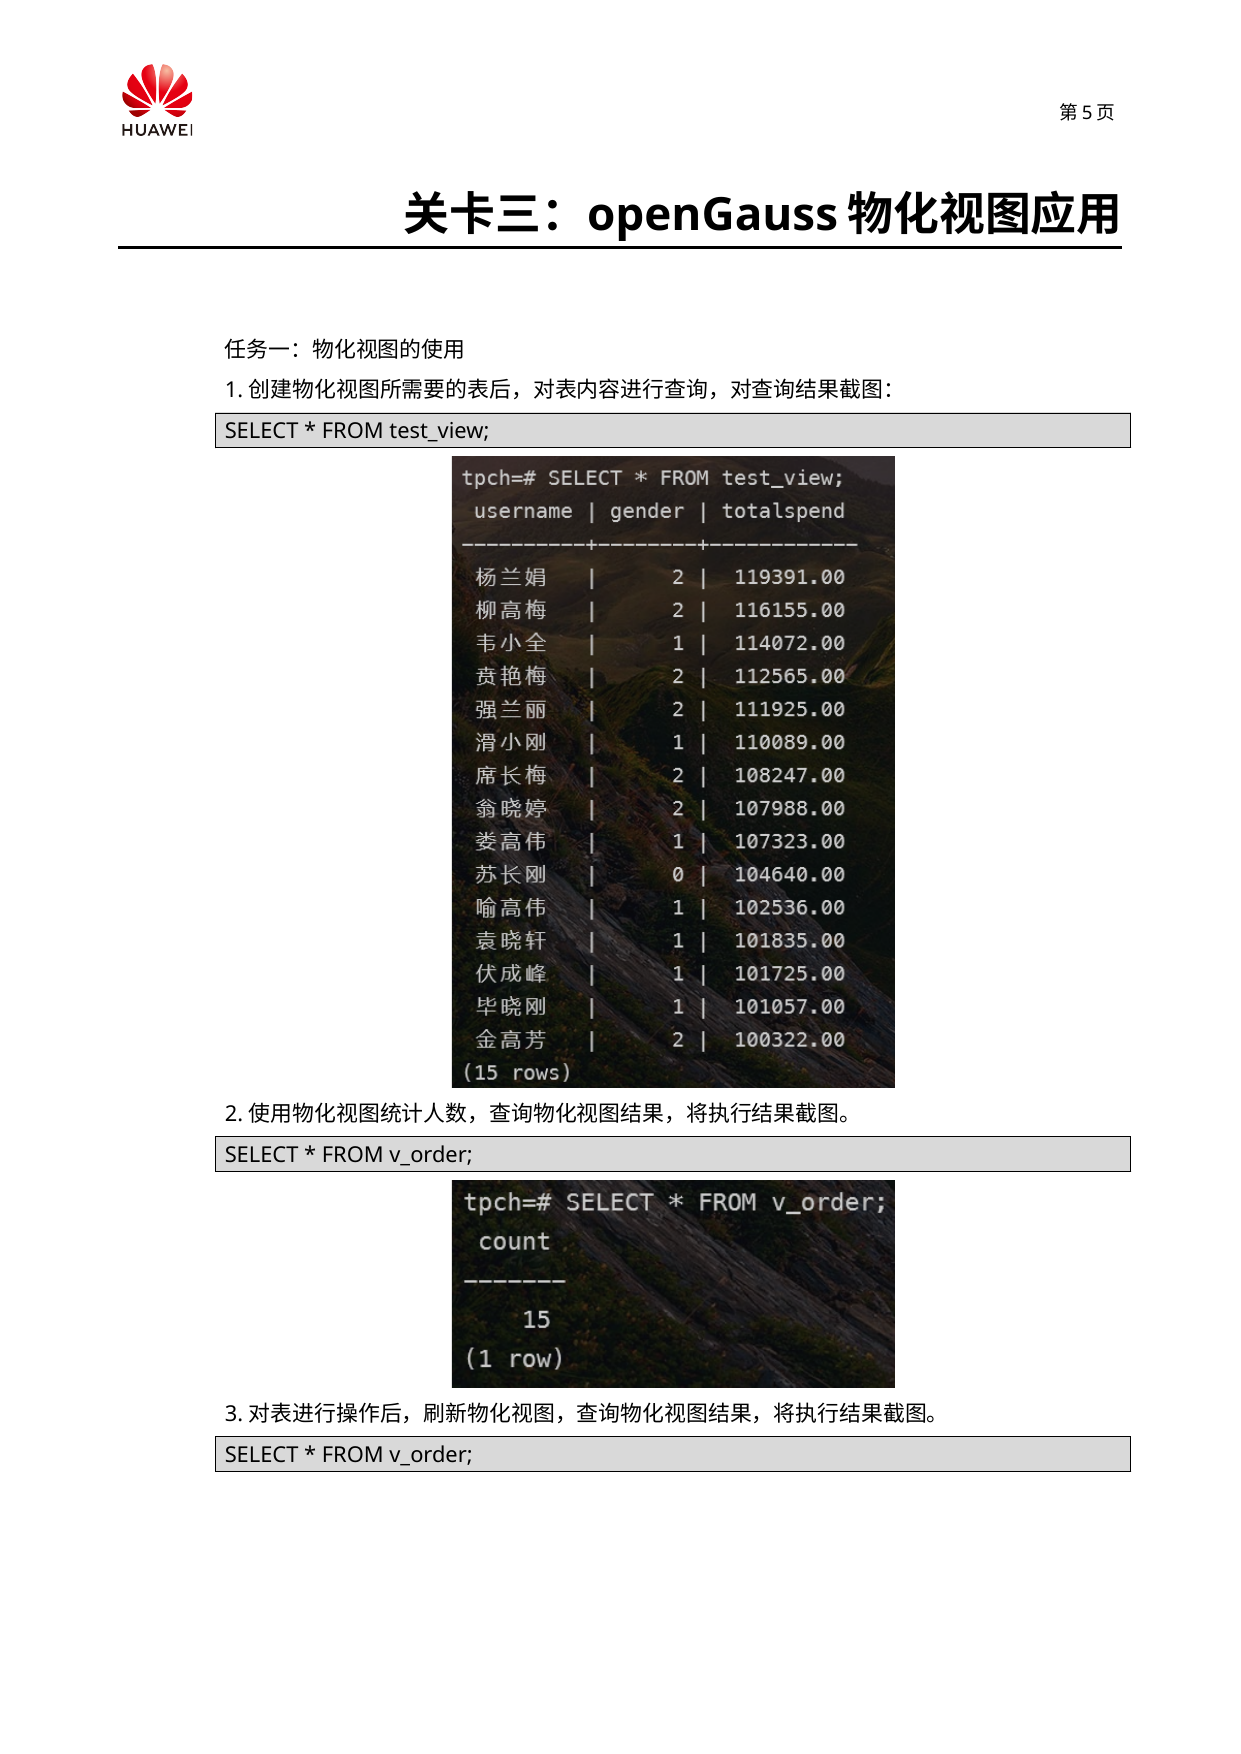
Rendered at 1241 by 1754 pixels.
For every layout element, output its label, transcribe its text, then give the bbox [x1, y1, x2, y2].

picture [451, 1180, 895, 1388]
text SELECT * FROM v_order; [216, 1437, 1130, 1471]
text 2. 使用物化视图统计人数，查询物化视图结果，将执行结果截图。 [224, 1096, 1122, 1128]
subtitle 关卡三：openGauss物化视图应用 [118, 177, 1122, 246]
text SELECT * FROM v_order; [216, 1137, 1130, 1171]
picture [122, 64, 193, 136]
text 任务一：物化视图的使用 [224, 332, 1122, 364]
text 1. 创建物化视图所需要的表后，对表内容进行查询，对查询结果截图： [224, 372, 1122, 404]
text SELECT * FROM test_view; [216, 414, 1130, 447]
picture [451, 456, 895, 1088]
text 3. 对表进行操作后，刷新物化视图，查询物化视图结果，将执行结果截图。 [224, 1396, 1122, 1428]
